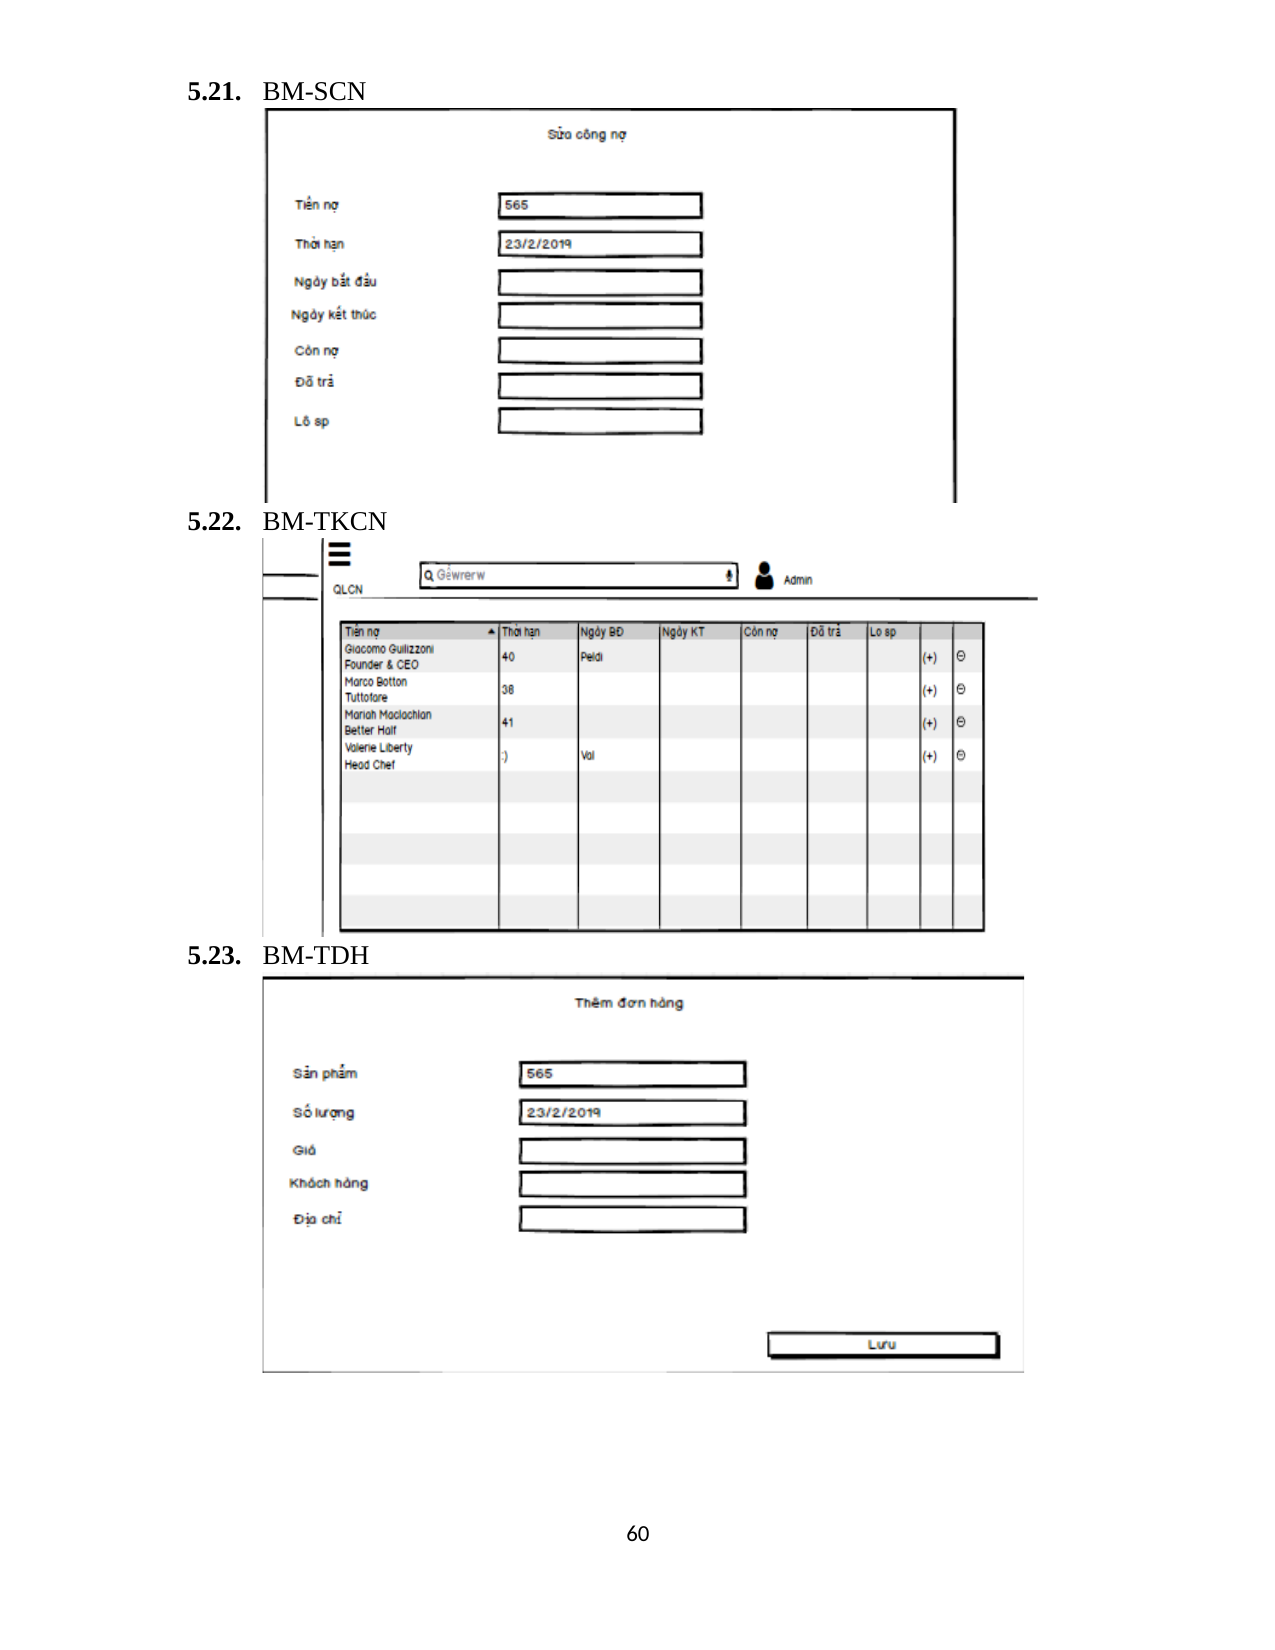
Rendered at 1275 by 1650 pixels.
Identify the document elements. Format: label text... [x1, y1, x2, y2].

list BM-SCN [187, 75, 1200, 106]
picture [262, 972, 1025, 1373]
list BM-TKCN [187, 504, 1200, 536]
list BM-TDH [187, 939, 1200, 970]
picture [262, 108, 958, 503]
picture [262, 538, 1038, 937]
